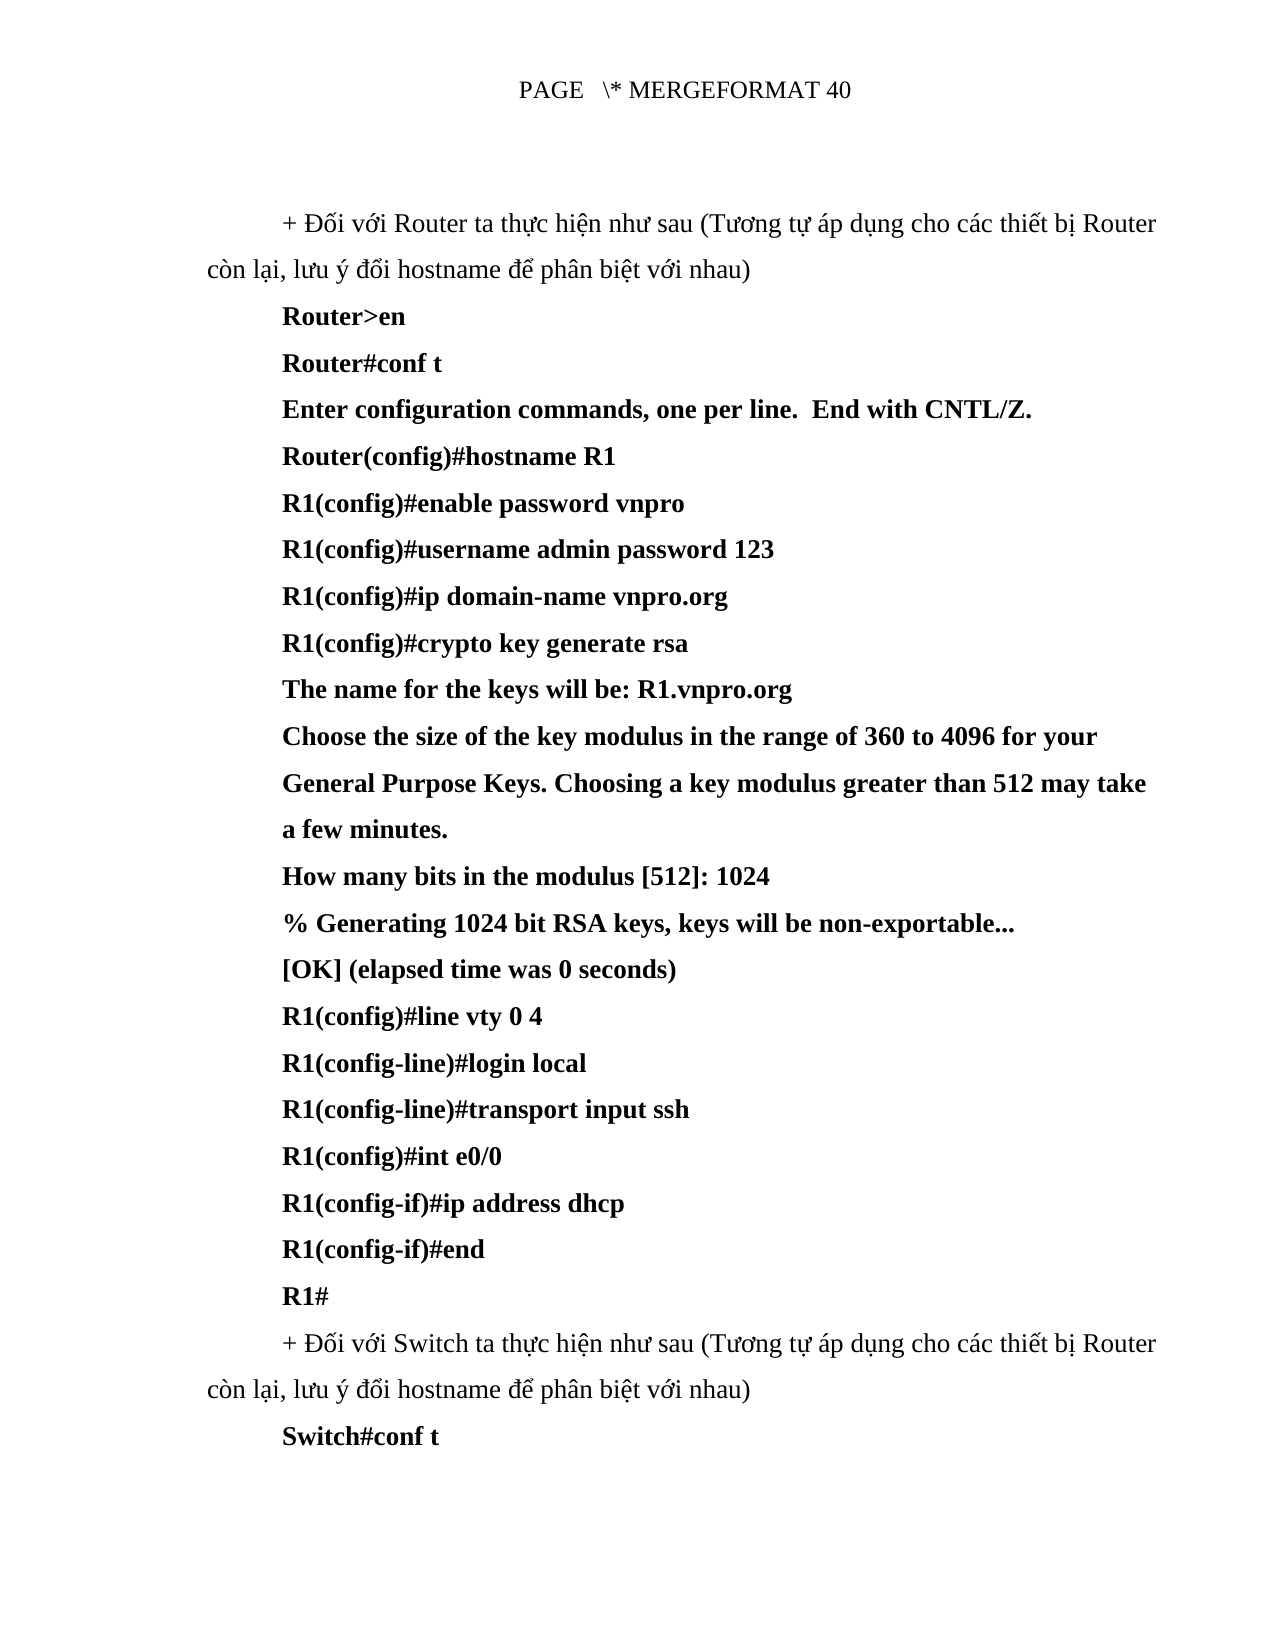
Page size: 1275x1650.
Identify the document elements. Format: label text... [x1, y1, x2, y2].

text Enter configuration commands, one per line. End with CNTL/Z. [207, 393, 1157, 424]
text R1# [207, 1280, 1157, 1311]
text General Purpose Keys. Choosing a key modulus greater than 512 may take [207, 767, 1157, 798]
text Router(config)#hostname R1 [207, 440, 1157, 471]
text R1(config)#username admin password 123 [207, 533, 1157, 564]
text R1(config)#ip domain-name vnpro.org [207, 580, 1157, 611]
text R1(config-line)#login local [207, 1047, 1157, 1078]
text R1(config-if)#ip address dhcp [207, 1187, 1157, 1218]
text R1(config)#enable password vnpro [207, 487, 1157, 518]
text % Generating 1024 bit RSA keys, keys will be non-exportable... [207, 907, 1157, 938]
text [OK] (elapsed time was 0 seconds) [207, 953, 1157, 984]
text The name for the keys will be: R1.vnpro.org [207, 673, 1157, 704]
text R1(config-line)#transport input ssh [207, 1093, 1157, 1124]
text R1(config-if)#end [207, 1233, 1157, 1264]
text R1(config)#line vty 0 4 [207, 1000, 1157, 1031]
text + Đối với Router ta thực hiện như sau (Tương tự áp dụng cho các thiết bị Router còn lại, lưu ý đổi hostname để phân biệt với nhau) [207, 207, 1157, 284]
text How many bits in the modulus [512]: 1024 [207, 860, 1157, 891]
text R1(config)#crypto key generate rsa [207, 627, 1157, 658]
text Choose the size of the key modulus in the range of 360 to 4096 for your [207, 720, 1157, 751]
text a few minutes. [207, 813, 1157, 844]
text Router>en [207, 300, 1157, 331]
text Router#conf t [207, 347, 1157, 378]
text + Đối với Switch ta thực hiện như sau (Tương tự áp dụng cho các thiết bị Router còn lại, lưu ý đổi hostname để phân biệt với nhau) [207, 1327, 1157, 1404]
text R1(config)#int e0/0 [207, 1140, 1157, 1171]
text Switch#conf t [207, 1420, 1157, 1451]
